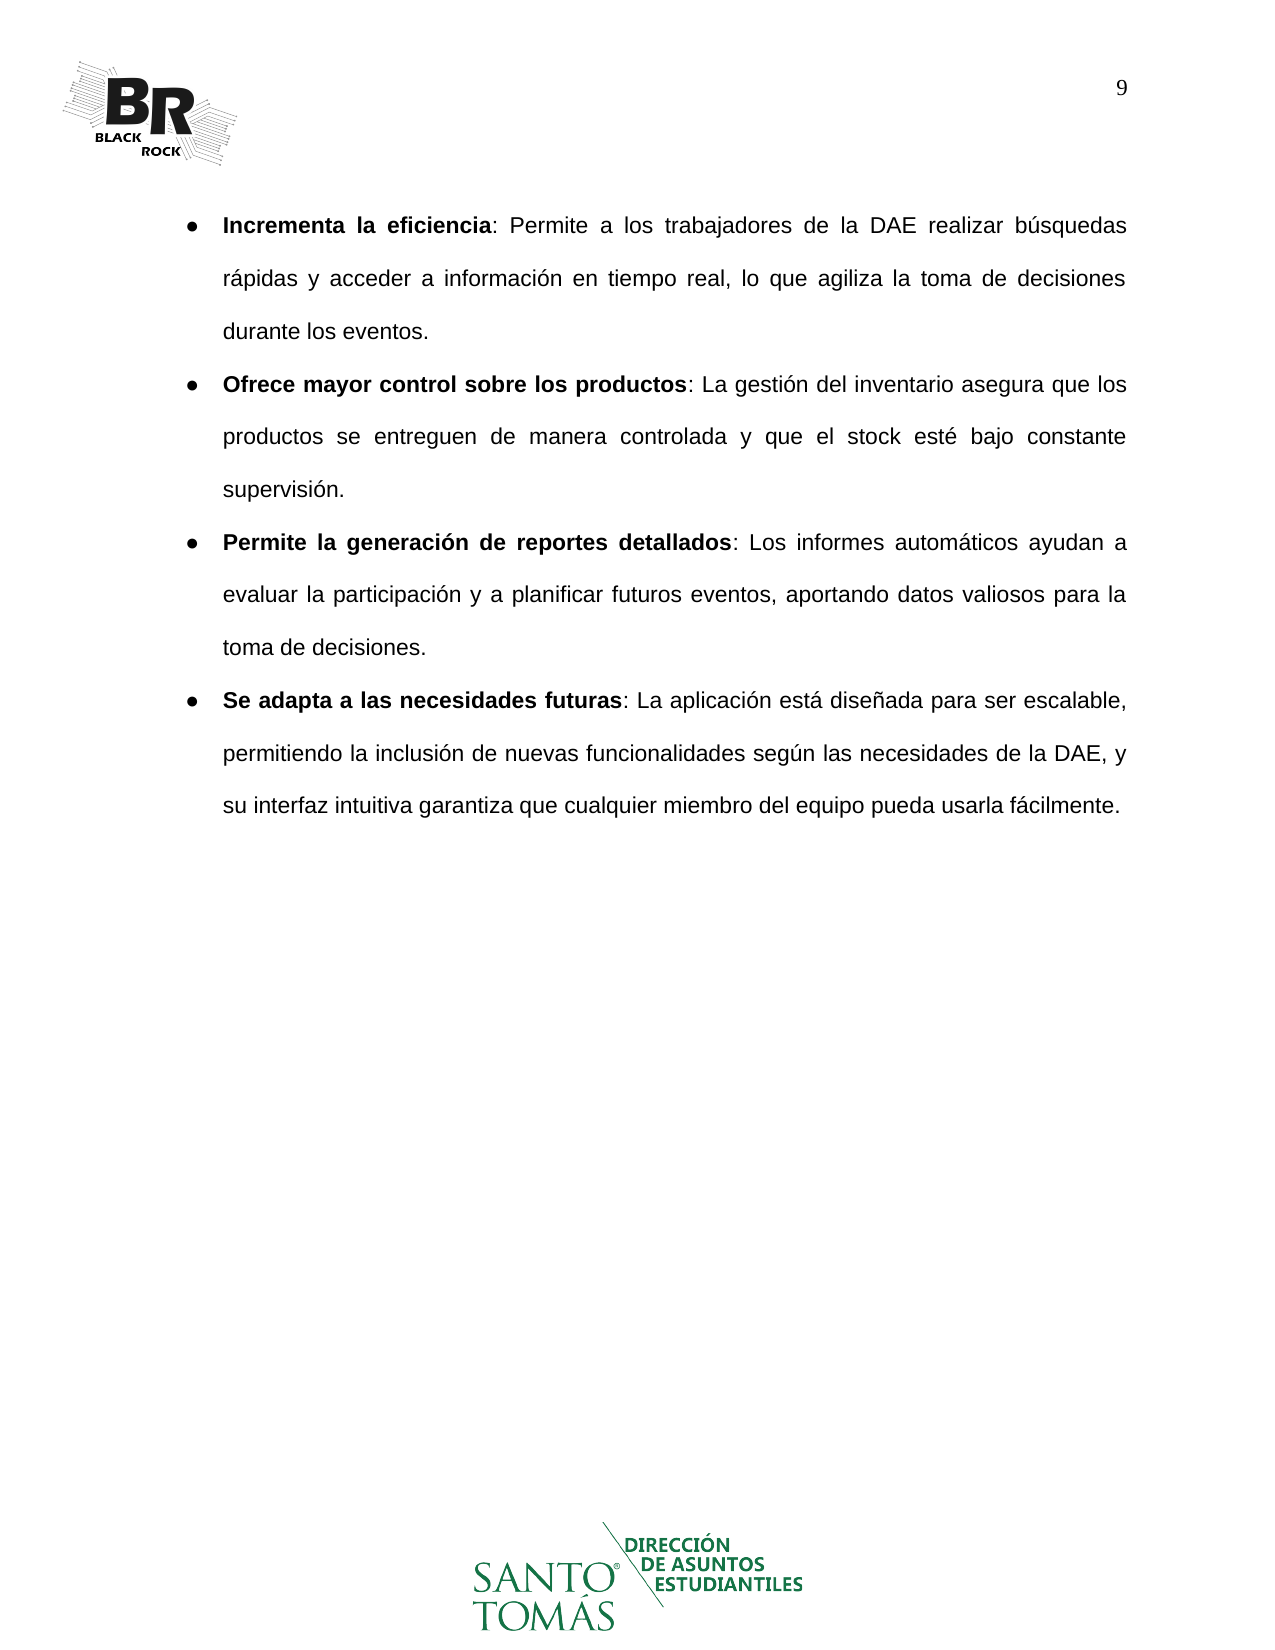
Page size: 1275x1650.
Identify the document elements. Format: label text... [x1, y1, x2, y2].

list Permite la generación de reportes detallados: Los informes automáticos ayudan a evaluar la participación y a planificar futuros eventos, aportando datos valiosos para la toma de decisiones. [185, 529, 1127, 661]
list Ofrece mayor control sobre los productos: La gestión del inventario asegura que los productos se entreguen de manera controlada y que el stock esté bajo constante supervisión. [185, 371, 1127, 502]
list Se adapta a las necesidades futuras: La aplicación está diseñada para ser escalable, permitiendo la inclusión de nuevas funcionalidades según las necesidades de la DAE, y su interfaz intuitiva garantiza que cualquier miembro del equipo pueda usarla fácilmente. [185, 687, 1127, 819]
picture [62, 61, 238, 166]
list Incrementa la eficiencia: Permite a los trabajadores de la DAE realizar búsquedas rápidas y acceder a información en tiempo real, lo que agiliza la toma de decisiones durante los eventos. [185, 212, 1127, 344]
picture [472, 1522, 803, 1631]
